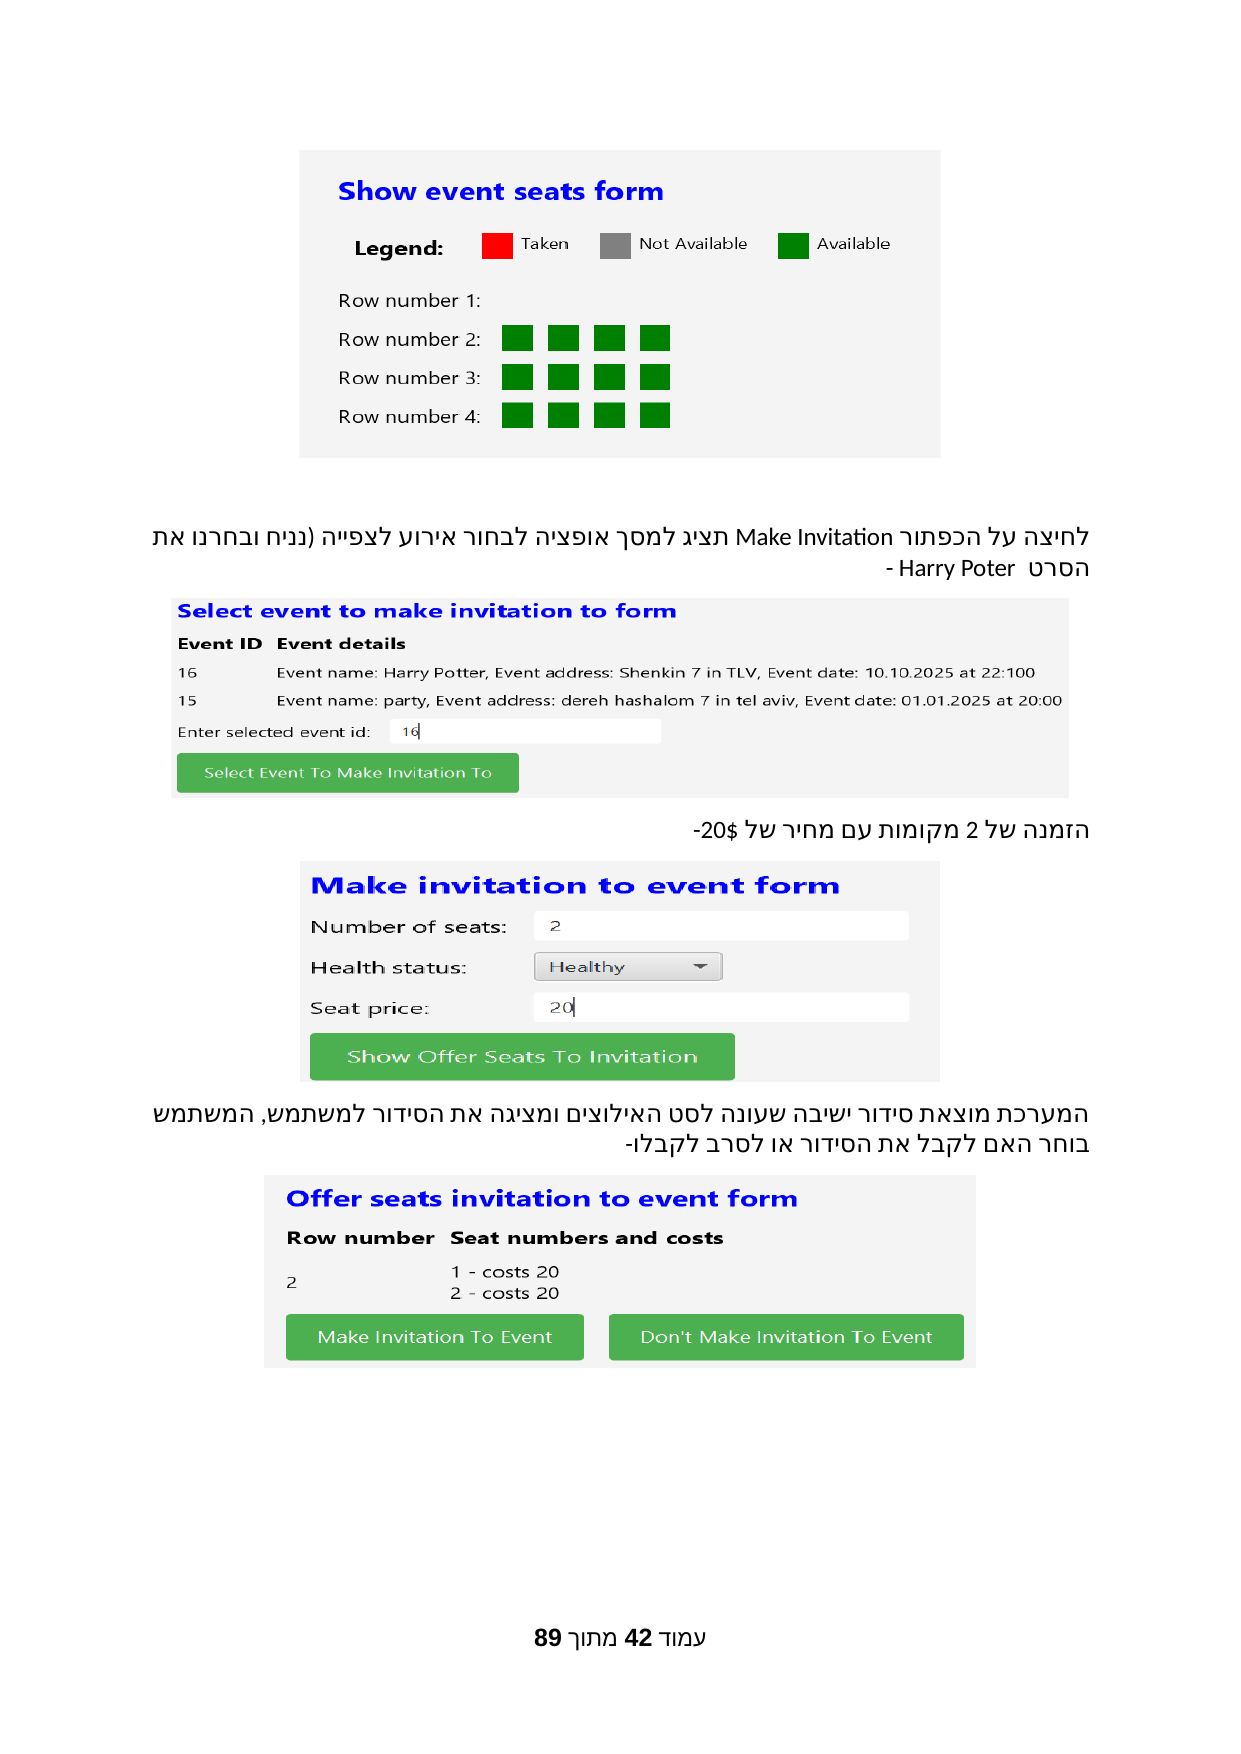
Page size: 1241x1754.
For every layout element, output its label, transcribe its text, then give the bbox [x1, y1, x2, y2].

picture [300, 861, 940, 1082]
text המערכת מוצאת סידור ישיבה שעונה לסט האילוצים ומציגה את הסידור למשתמש, המשתמש בוחר האם לקבל את הסידור או לסרב לקבלו- [150, 1098, 1090, 1159]
picture [263, 1175, 977, 1368]
text לחיצה על הכפתור Make Invitation תציג למסך אופציה לבחור אירוע לצפייה (נניח ובחרנו את הסרט Harry Poter - [150, 521, 1090, 582]
picture [299, 150, 941, 458]
text הזמנה של 2 מקומות עם מחיר של 20$- [150, 814, 1090, 845]
picture [171, 598, 1069, 798]
